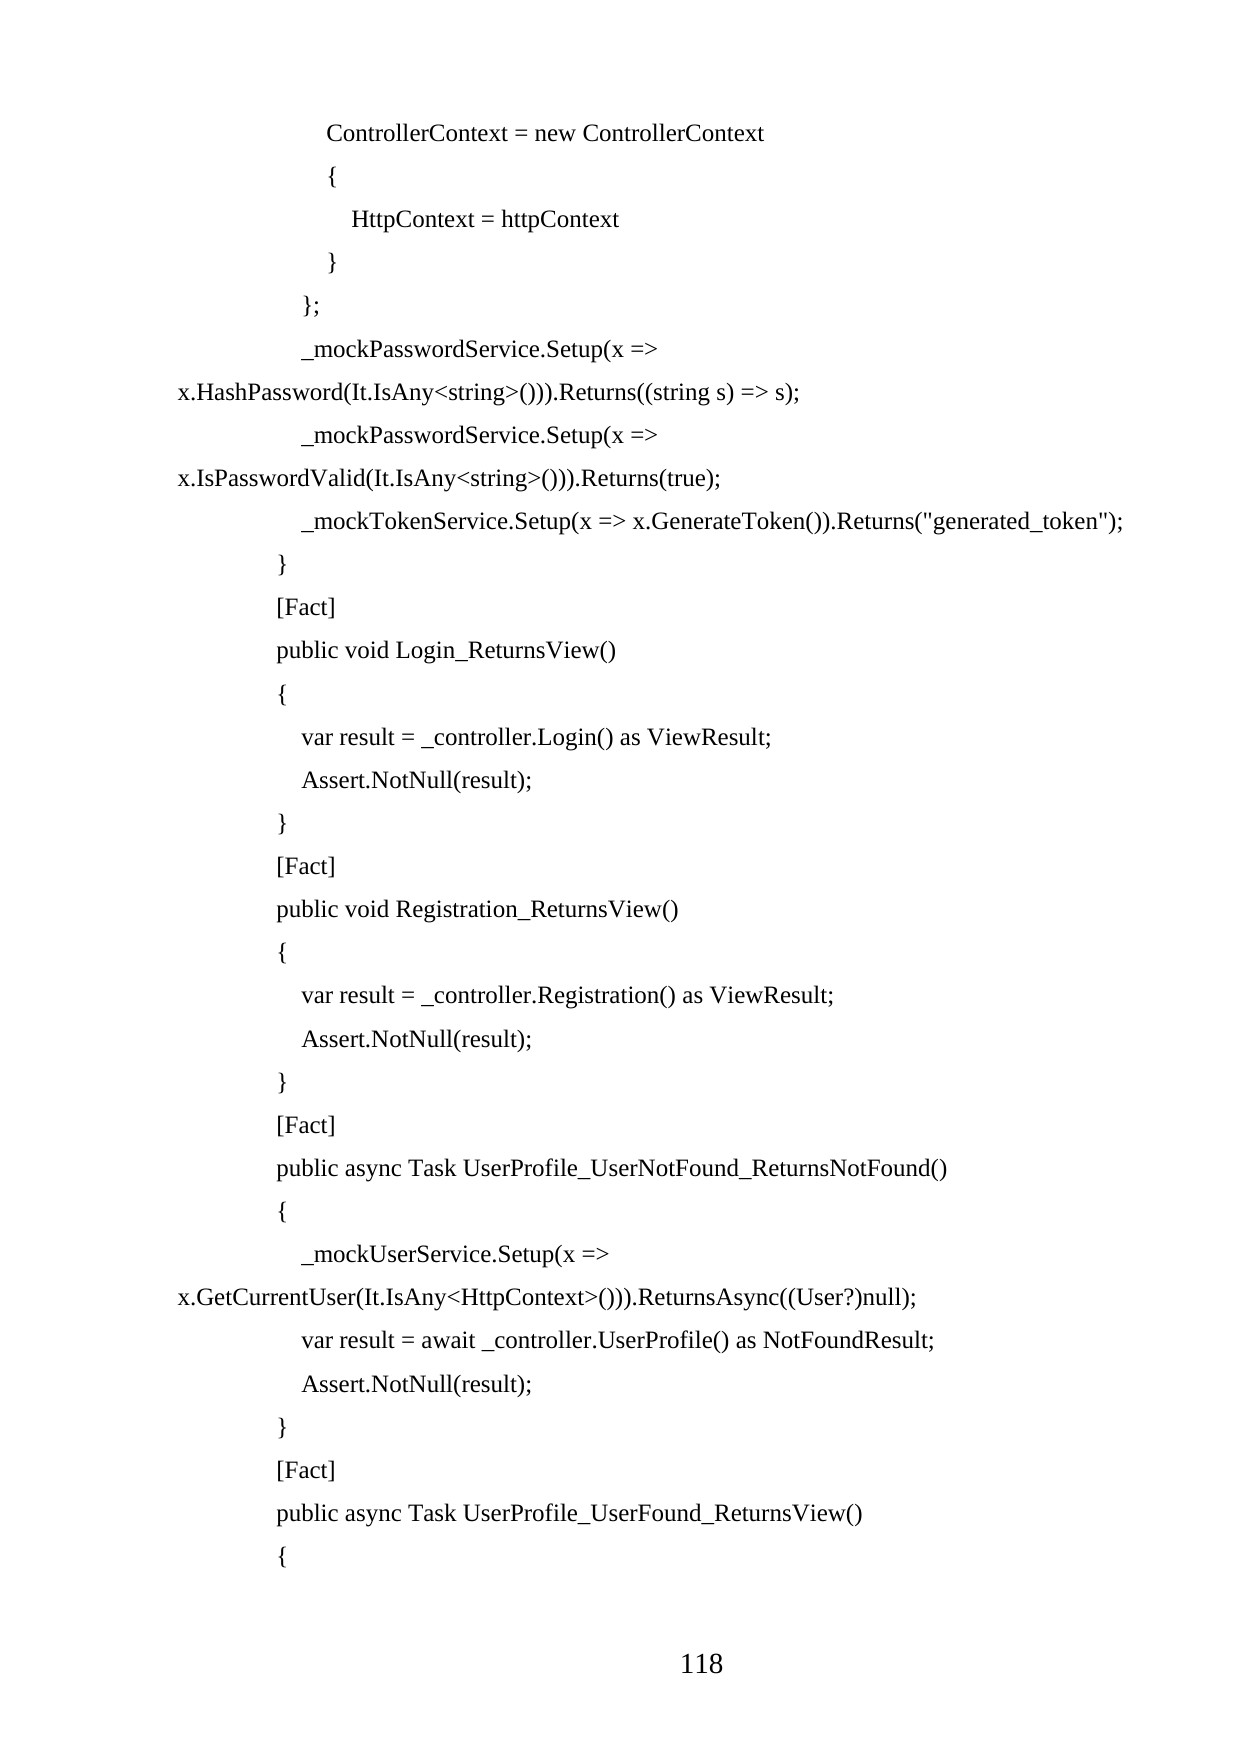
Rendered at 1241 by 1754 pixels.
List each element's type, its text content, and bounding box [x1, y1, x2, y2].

text public void Registration_ReturnsView() [177, 894, 1152, 923]
text } [177, 549, 1152, 578]
text } [177, 1067, 1152, 1096]
text _mockUserService.Setup(x => x.GetCurrentUser(It.IsAny<HttpContext>())).ReturnsAsync((User?)null); [177, 1239, 1152, 1311]
text } [177, 1412, 1152, 1441]
text } [177, 247, 1152, 276]
text } [177, 808, 1152, 837]
text [Fact] [177, 1110, 1152, 1139]
text var result = _controller.Login() as ViewResult; [177, 722, 1152, 751]
text Assert.NotNull(result); [177, 765, 1152, 794]
text _mockPasswordService.Setup(x => x.IsPasswordValid(It.IsAny<string>())).Returns(true); [177, 420, 1152, 492]
text Assert.NotNull(result); [177, 1024, 1152, 1052]
text { [177, 1196, 1152, 1225]
text HttpContext = httpContext [177, 204, 1152, 233]
text ControllerContext = new ControllerContext [177, 118, 1152, 147]
text { [177, 1541, 1152, 1570]
text _mockTokenService.Setup(x => x.GenerateToken()).Returns("generated_token"); [177, 506, 1152, 535]
text [Fact] [177, 1455, 1152, 1484]
text var result = _controller.Registration() as ViewResult; [177, 981, 1152, 1009]
text _mockPasswordService.Setup(x => x.HashPassword(It.IsAny<string>())).Returns((string s) => s); [177, 334, 1152, 406]
text }; [177, 291, 1152, 319]
text public async Task UserProfile_UserNotFound_ReturnsNotFound() [177, 1153, 1152, 1182]
text var result = await _controller.UserProfile() as NotFoundResult; [177, 1326, 1152, 1354]
text public void Login_ReturnsView() [177, 636, 1152, 664]
text Assert.NotNull(result); [177, 1369, 1152, 1397]
text { [177, 161, 1152, 190]
text { [177, 937, 1152, 966]
text public async Task UserProfile_UserFound_ReturnsView() [177, 1498, 1152, 1527]
text { [177, 679, 1152, 707]
text [Fact] [177, 592, 1152, 621]
text [Fact] [177, 851, 1152, 880]
